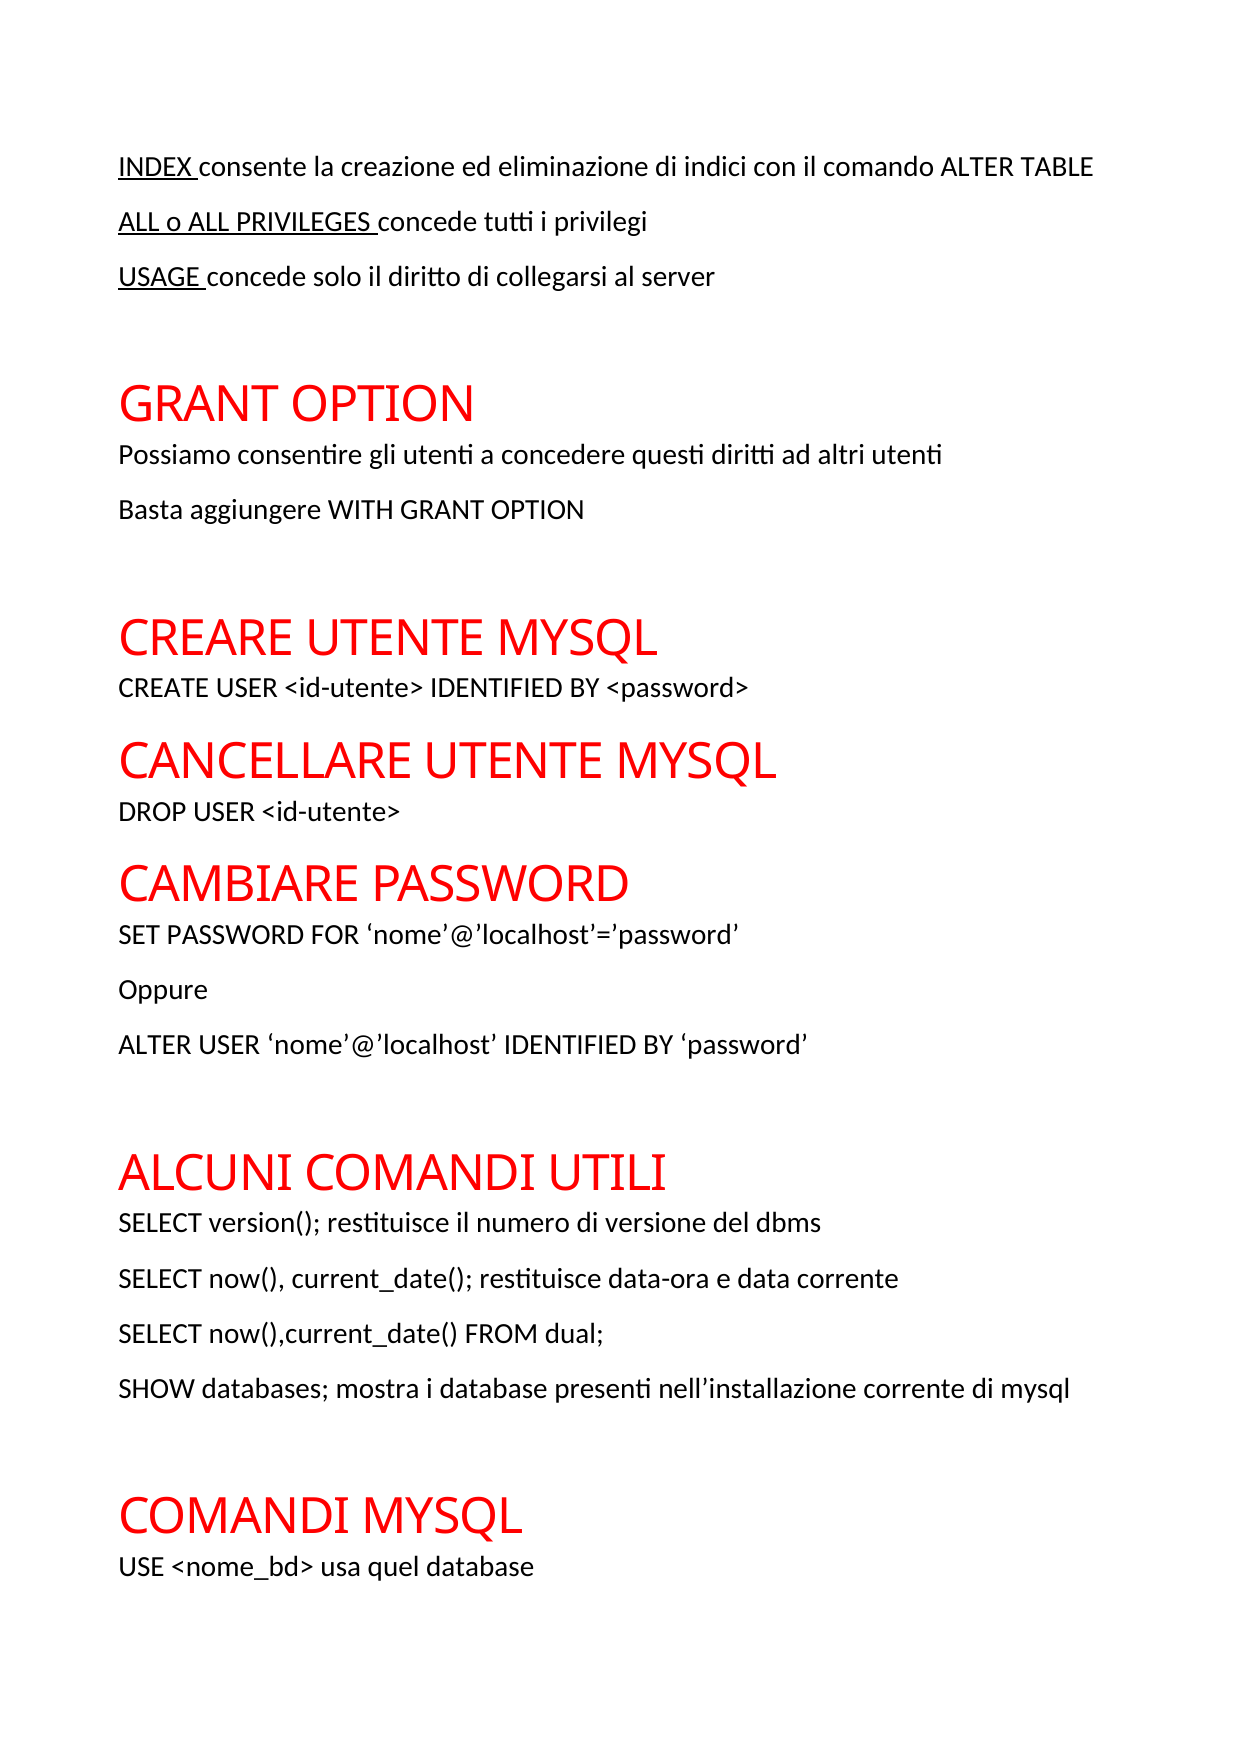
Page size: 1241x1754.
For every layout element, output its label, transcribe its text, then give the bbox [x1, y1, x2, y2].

text CREATE USER <id-utente> IDENTIFIED BY <password> [118, 669, 1122, 705]
text ALTER USER ‘nome’@’localhost’ IDENTIFIED BY ‘password’ [118, 1026, 1122, 1062]
text Oppure [118, 971, 1122, 1007]
text USE <nome_bd> usa quel database [118, 1548, 1122, 1584]
text Basta aggiungere WITH GRANT OPTION [118, 491, 1122, 527]
text USAGE concede solo il diritto di collegarsi al server [118, 258, 1122, 293]
title CAMBIARE PASSWORD [118, 848, 1122, 916]
title ALCUNI COMANDI UTILI [118, 1136, 1122, 1204]
title GRANT OPTION [118, 368, 1122, 436]
text Possiamo consentire gli utenti a concedere questi diritti ad altri utenti [118, 436, 1122, 472]
text SELECT now(), current_date(); restituisce data-ora e data corrente [118, 1260, 1122, 1295]
text SHOW databases; mostra i database presenti nell’installazione corrente di mysql [118, 1370, 1122, 1406]
text INDEX consente la creazione ed eliminazione di indici con il comando ALTER TABLE [118, 148, 1122, 183]
text SELECT now(),current_date() FROM dual; [118, 1315, 1122, 1350]
text DROP USER <id-utente> [118, 793, 1122, 828]
text SELECT version(); restituisce il numero di versione del dbms [118, 1204, 1122, 1240]
text SET PASSWORD FOR ‘nome’@’localhost’=’password’ [118, 916, 1122, 952]
title CANCELLARE UTENTE MYSQL [118, 725, 1122, 793]
text ALL o ALL PRIVILEGES concede tutti i privilegi [118, 203, 1122, 238]
title COMANDI MYSQL [118, 1480, 1122, 1548]
title CREARE UTENTE MYSQL [118, 601, 1122, 669]
